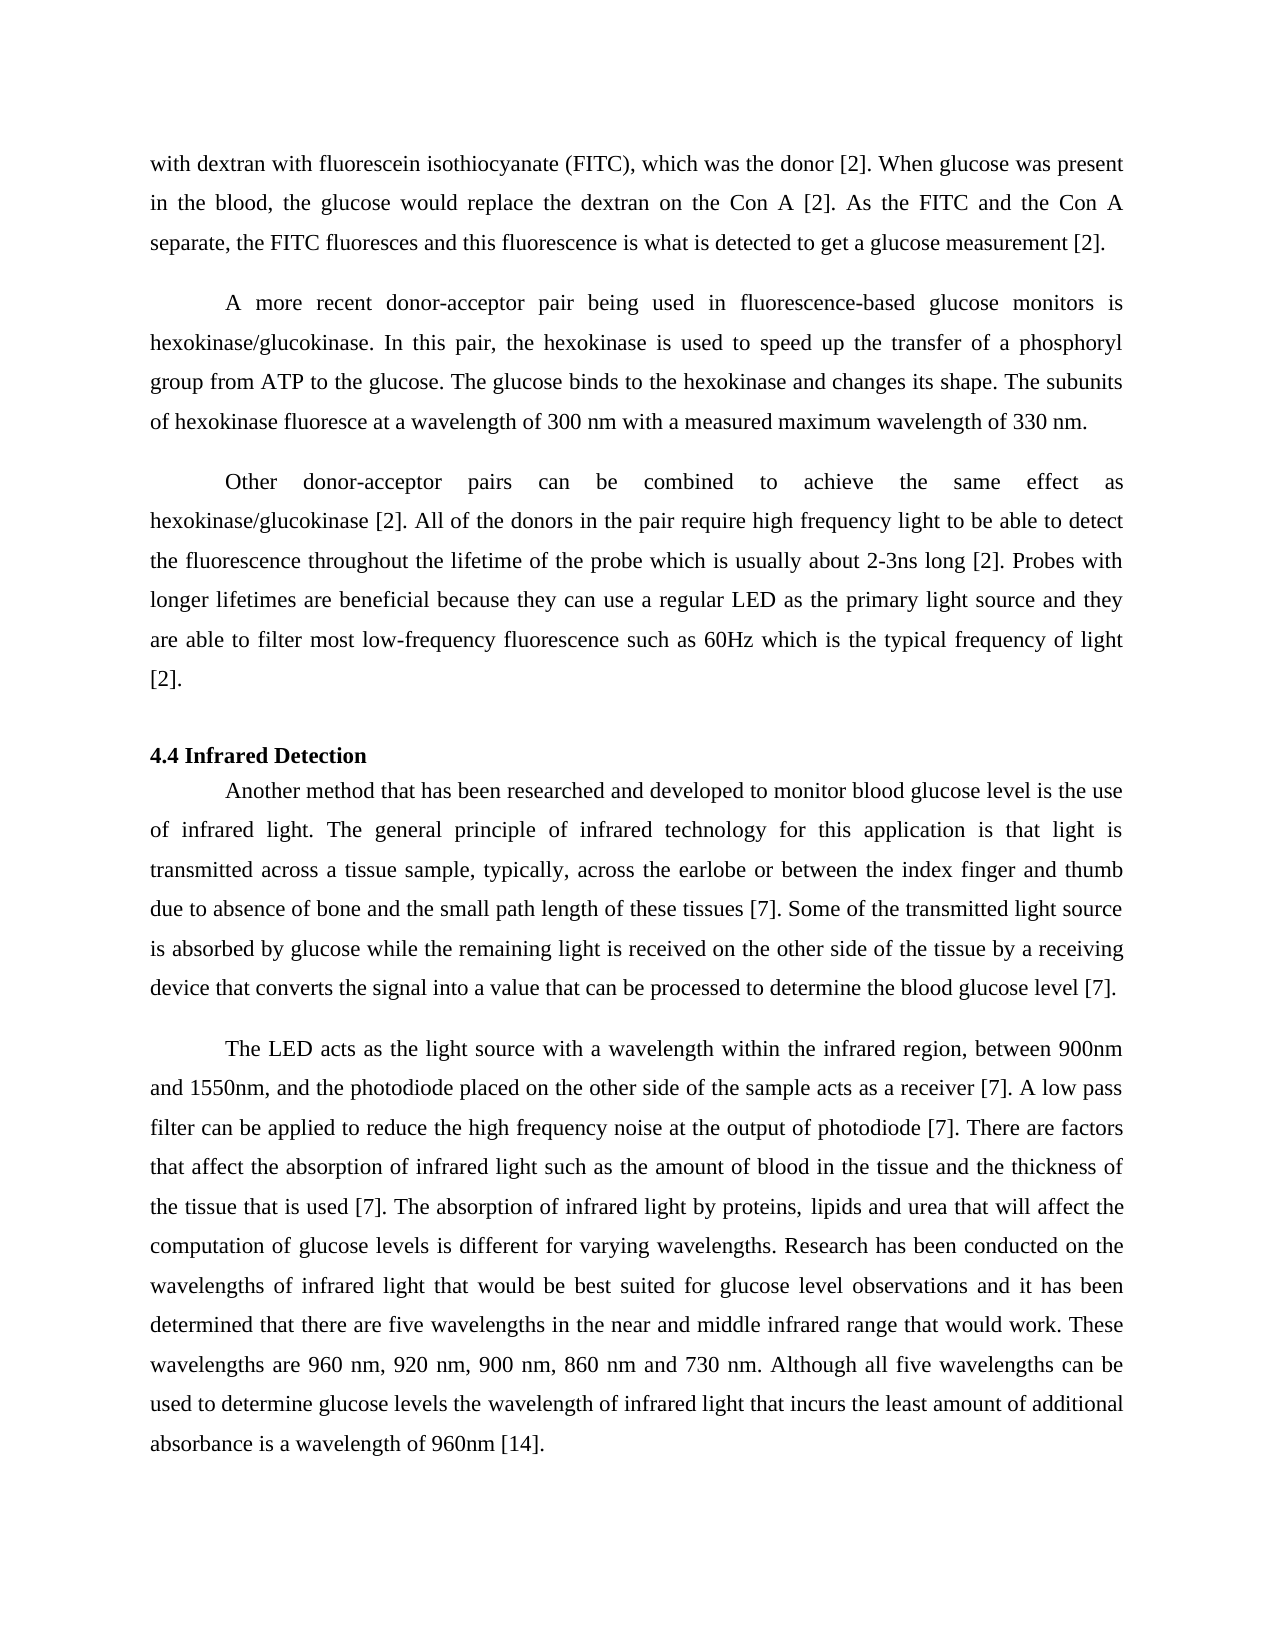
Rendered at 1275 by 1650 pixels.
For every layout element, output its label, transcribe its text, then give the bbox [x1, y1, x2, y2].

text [150, 150, 1125, 255]
text The LED acts as the light source with a wavelength within the infrared region, between 900nm and 1550nm, and the photodiode placed on the other side of the sample acts as a receiver [7]. A low pass filter can be applied to reduce the high frequency noise at the output of photodiode [7]. There are factors that affect the absorption of infrared light such as the amount of blood in the tissue and the thickness of the tissue that is used [7]. The absorption of infrared light by proteins, lipids and urea that will affect the computation of glucose levels is different for varying wavelengths. Research has been conducted on the wavelengths of infrared light that would be best suited for glucose level observations and it has been determined that there are five wavelengths in the near and middle infrared range that would work. These wavelengths are 960 nm, 920 nm, 900 nm, 860 nm and 730 nm. Although all five wavelengths can be used to determine glucose levels the wavelength of infrared light that incurs the least amount of additional absorbance is a wavelength of 960nm [14]. [150, 1377, 1125, 1456]
text A more recent donor-acceptor pair being used in fluorescence-based glucose monitors is hexokinase/glucokinase. In this pair, the hexokinase is used to speed up the transfer of a phosphoryl group from ATP to the glucose. The glucose binds to the hexokinase and changes its shape. The subunits of hexokinase fluoresce at a wavelength of 300 nm with a measured maximum wavelength of 330 nm. [150, 289, 1125, 434]
text The LED acts as the light source with a wavelength within the infrared region, between 900nm and 1550nm, and the photodiode placed on the other side of the sample acts as a receiver [7]. A low pass filter can be applied to reduce the high frequency noise at the output of photodiode [7]. There are factors that affect the absorption of infrared light such as the amount of blood in the tissue and the thickness of the tissue that is used [7]. The absorption of infrared light by proteins, lipids and urea that will affect the computation of glucose levels is different for varying wavelengths. Research has been conducted on the wavelengths of infrared light that would be best suited for glucose level observations and it has been determined that there are five wavelengths in the near and middle infrared range that would work. These wavelengths are 960 nm, 920 nm, 900 nm, 860 nm and 730 nm. Although all five wavelengths can be used to determine glucose levels the wavelength of infrared light that incurs the least amount of additional absorbance is a wavelength of 960nm [14]. [150, 1035, 1125, 1351]
subtitle 4.4 Infrared Detection [150, 742, 1125, 769]
text Another method that has been researched and developed to monitor blood glucose level is the use of infrared light. The general principle of infrared technology for this application is that light is transmitted across a tissue sample, typically, across the earlobe or between the index finger and thumb due to absence of bone and the small path length of these tissues [7]. Some of the transmitted light source is absorbed by glucose while the remaining light is received on the other side of the tissue by a receiving device that converts the signal into a value that can be processed to determine the blood glucose level [7]. [150, 777, 1125, 1001]
text Other donor-acceptor pairs can be combined to achieve the same effect as hexokinase/glucokinase [2]. All of the donors in the pair require high frequency light to be able to detect the fluorescence throughout the lifetime of the probe which is usually about 2-3ns long [2]. Probes with longer lifetimes are beneficial because they can use a regular LED as the primary light source and they are able to filter most low-frequency fluorescence such as 60Hz which is the typical frequency of light [2]. [150, 468, 1125, 692]
